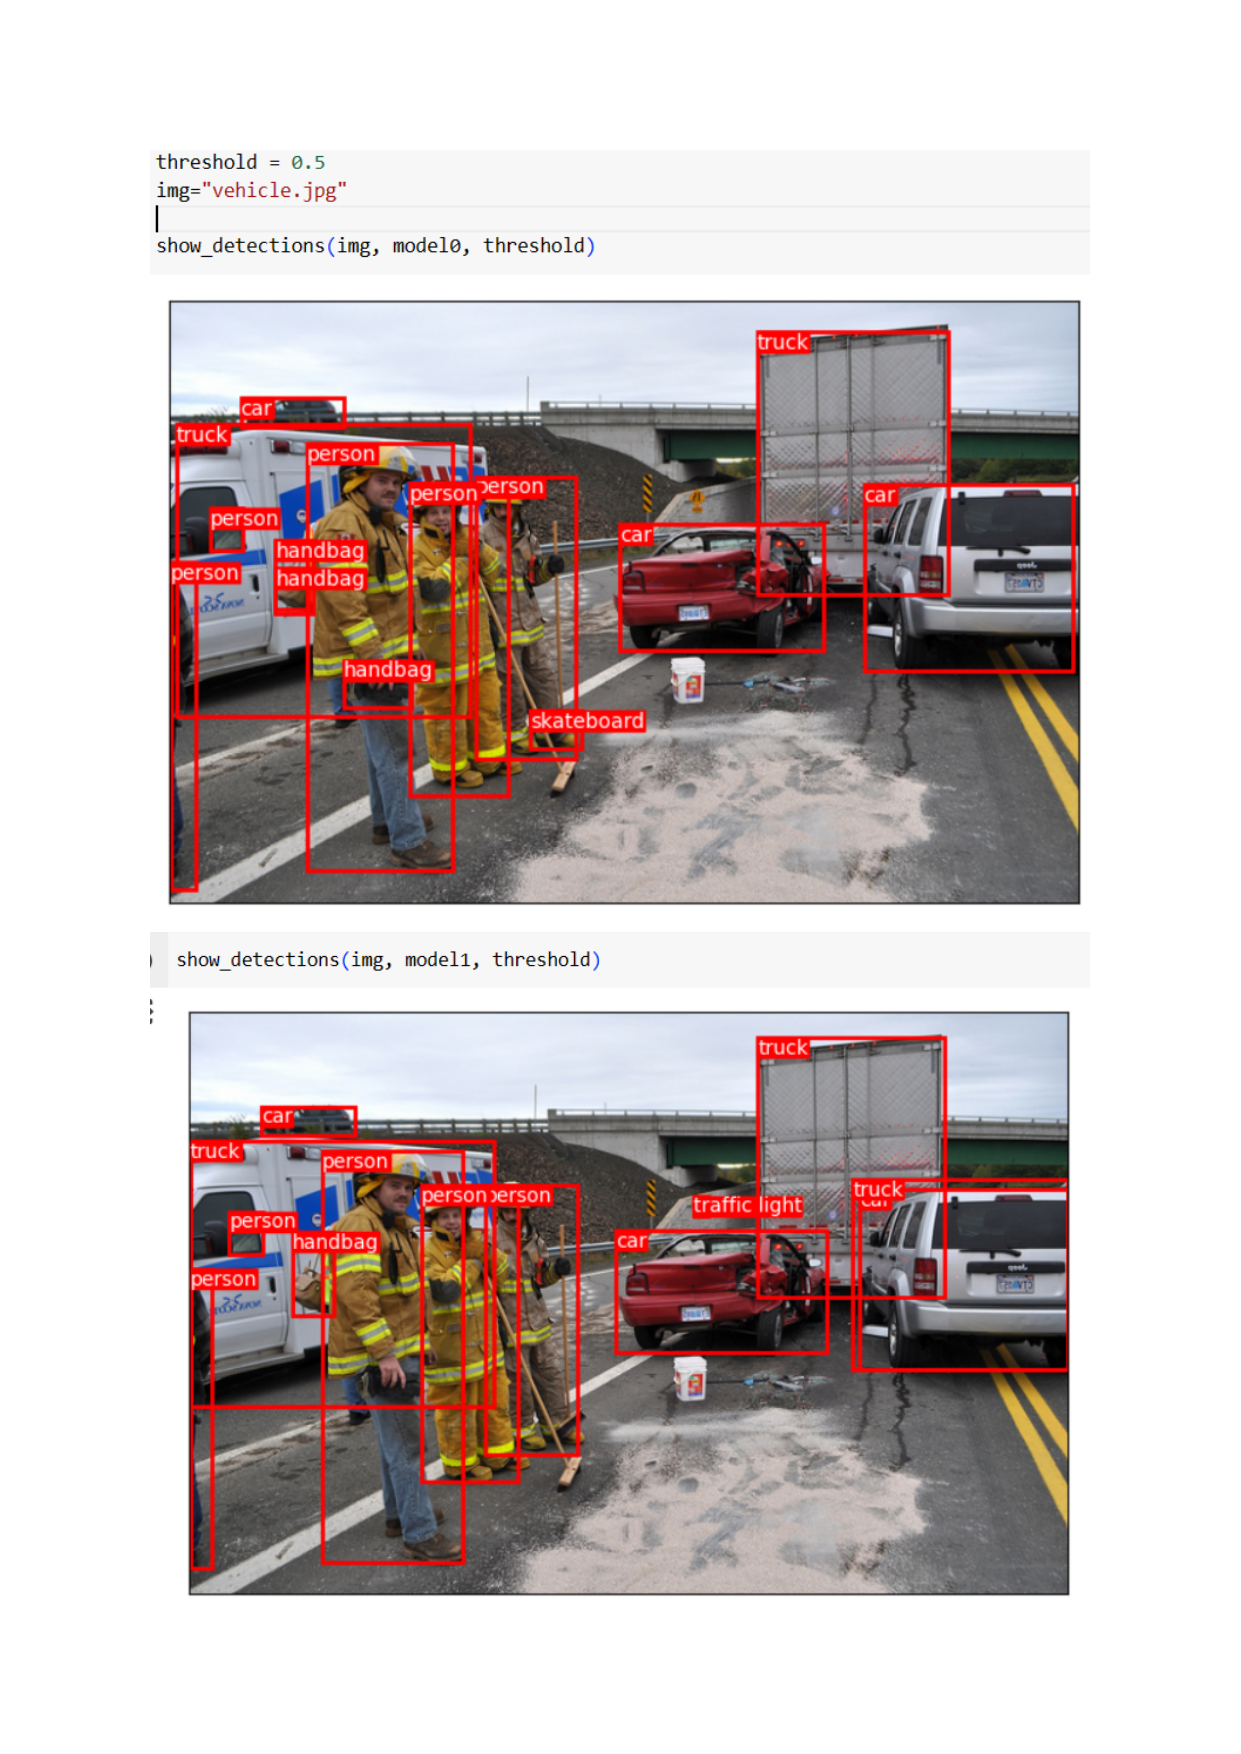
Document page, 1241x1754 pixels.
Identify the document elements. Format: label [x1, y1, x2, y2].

picture [150, 932, 1091, 1600]
picture [150, 150, 1091, 914]
